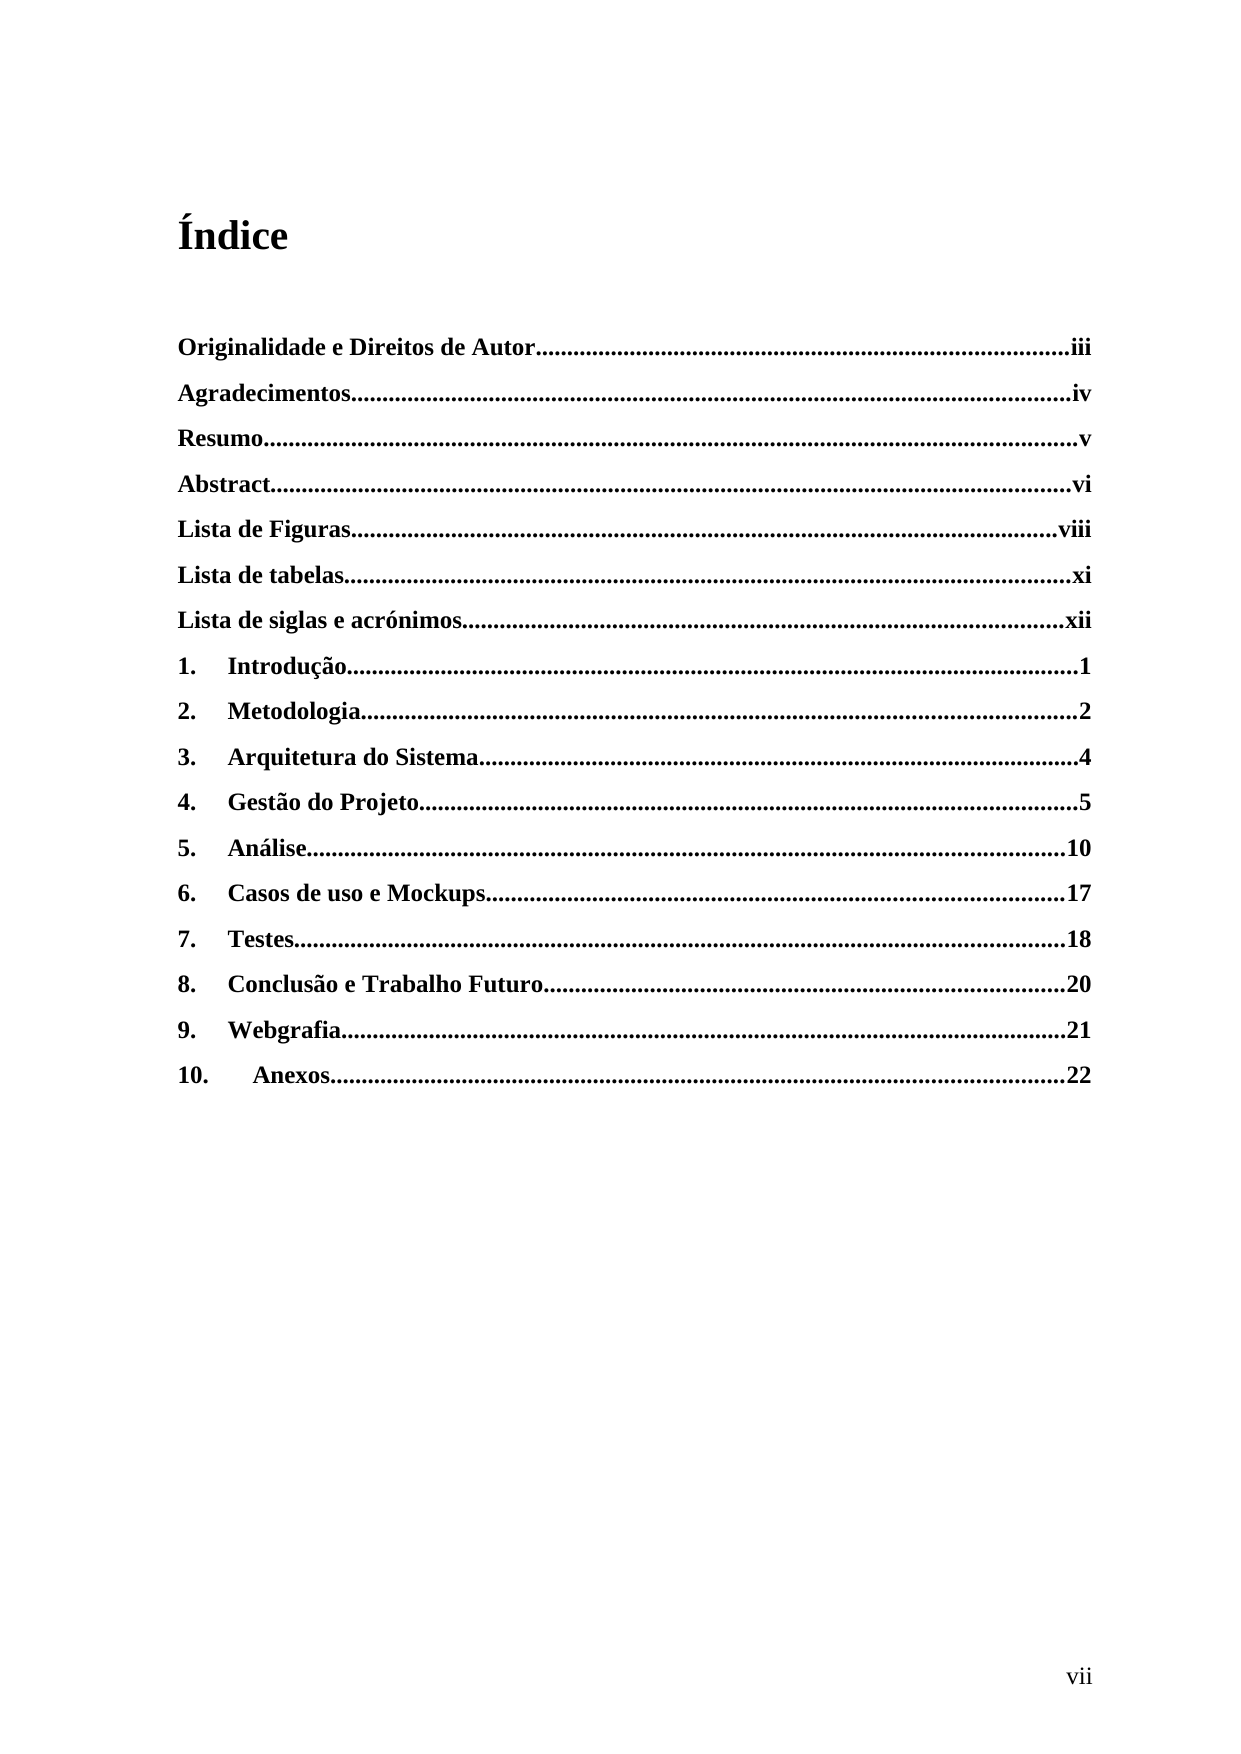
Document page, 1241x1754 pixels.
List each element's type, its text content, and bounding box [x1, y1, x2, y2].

text 3. Arquitetura do Sistema 4 [177, 742, 1092, 771]
text Lista de Figuras viii [177, 514, 1092, 543]
text 7. Testes 18 [177, 924, 1092, 953]
text Índice [177, 210, 1092, 258]
text 1. Introdução 1 [177, 651, 1092, 679]
text Lista de tabelas xi [177, 560, 1092, 588]
text Resumo v [177, 423, 1092, 452]
text 10. Anexos 22 [177, 1060, 1092, 1089]
text Abstract vi [177, 469, 1092, 497]
text 8. Conclusão e Trabalho Futuro 20 [177, 969, 1092, 998]
text 4. Gestão do Projeto 5 [177, 787, 1092, 816]
text Lista de siglas e acrónimos xii [177, 605, 1092, 634]
text 9. Webgrafia 21 [177, 1015, 1092, 1044]
text Originalidade e Direitos de Autor iii [177, 332, 1092, 361]
text 2. Metodologia 2 [177, 696, 1092, 725]
text 5. Análise 10 [177, 833, 1092, 862]
text 6. Casos de uso e Mockups 17 [177, 878, 1092, 907]
text Agradecimentos iv [177, 378, 1092, 406]
